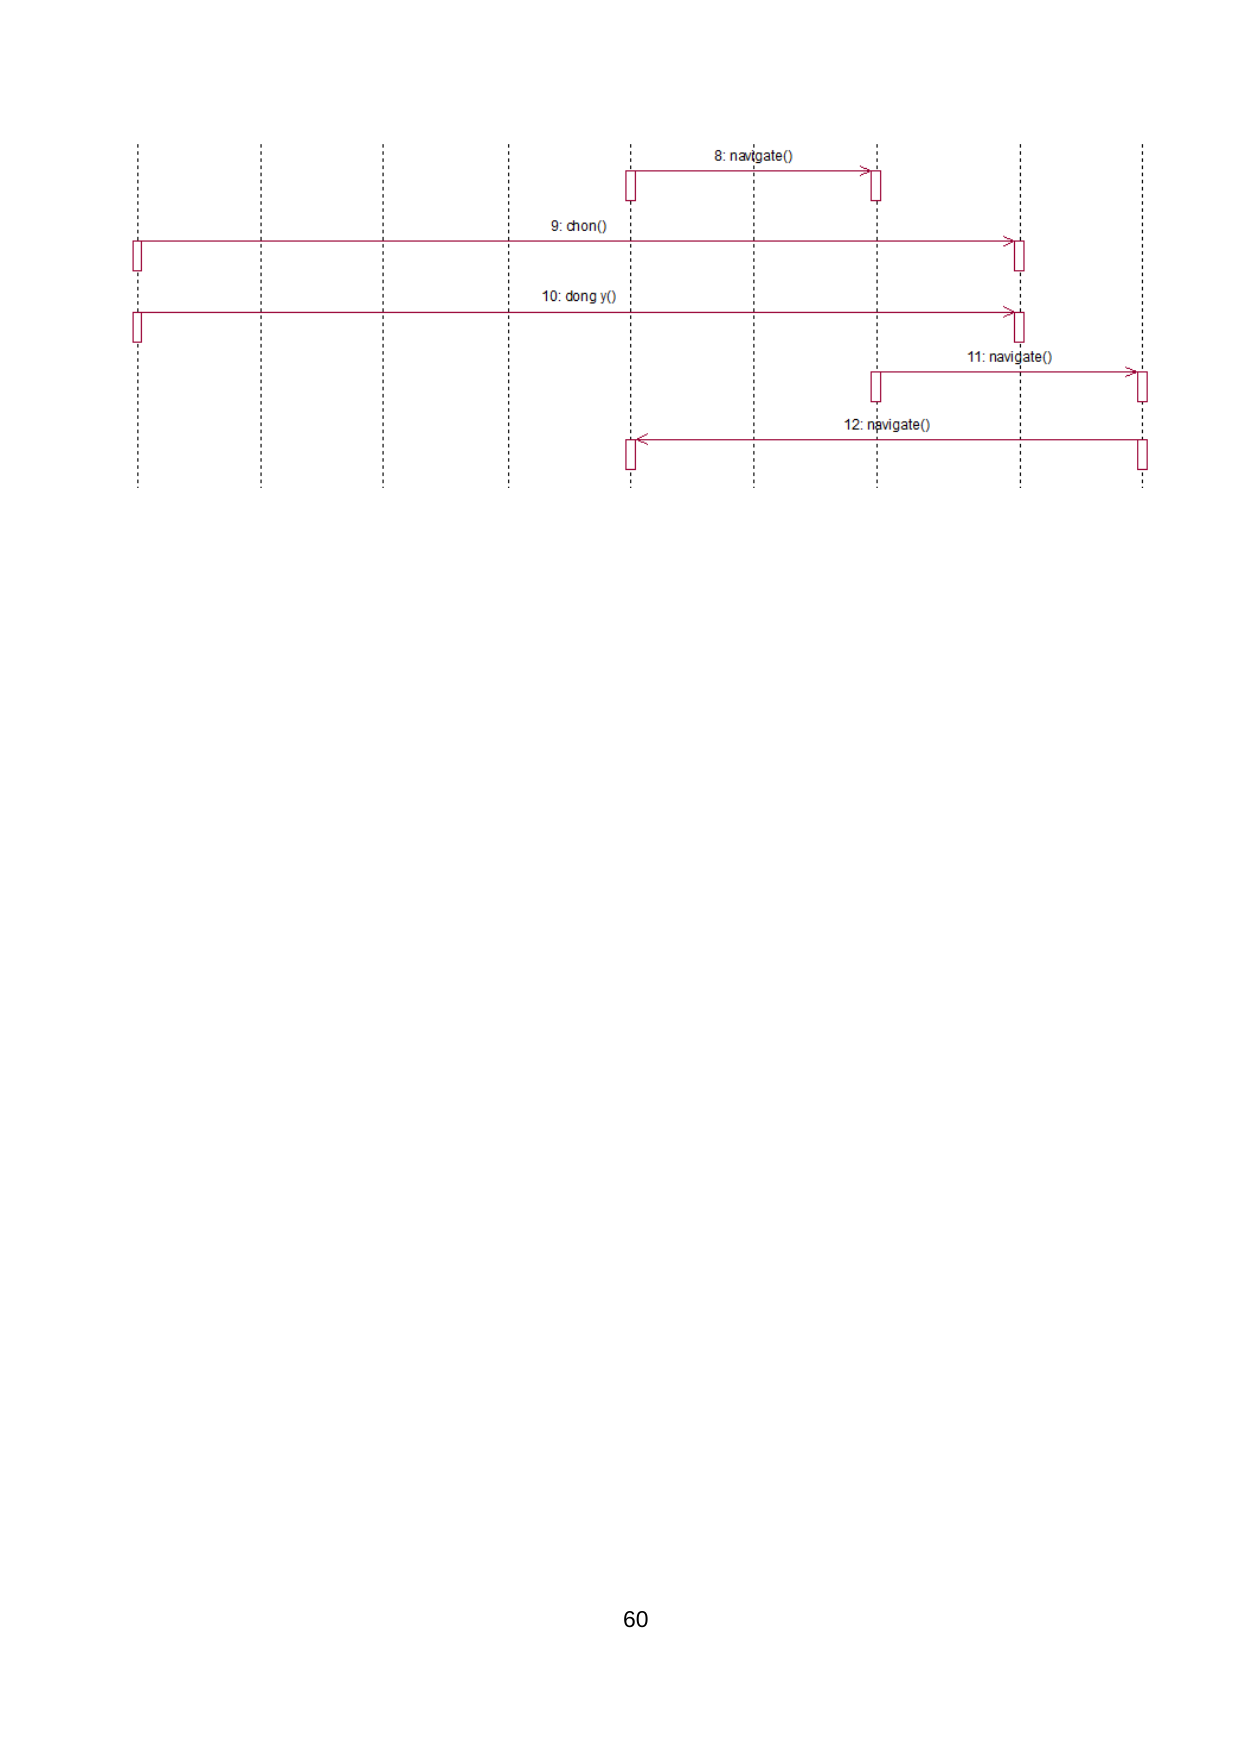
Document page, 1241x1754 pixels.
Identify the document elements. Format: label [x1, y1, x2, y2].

picture [103, 143, 1168, 488]
